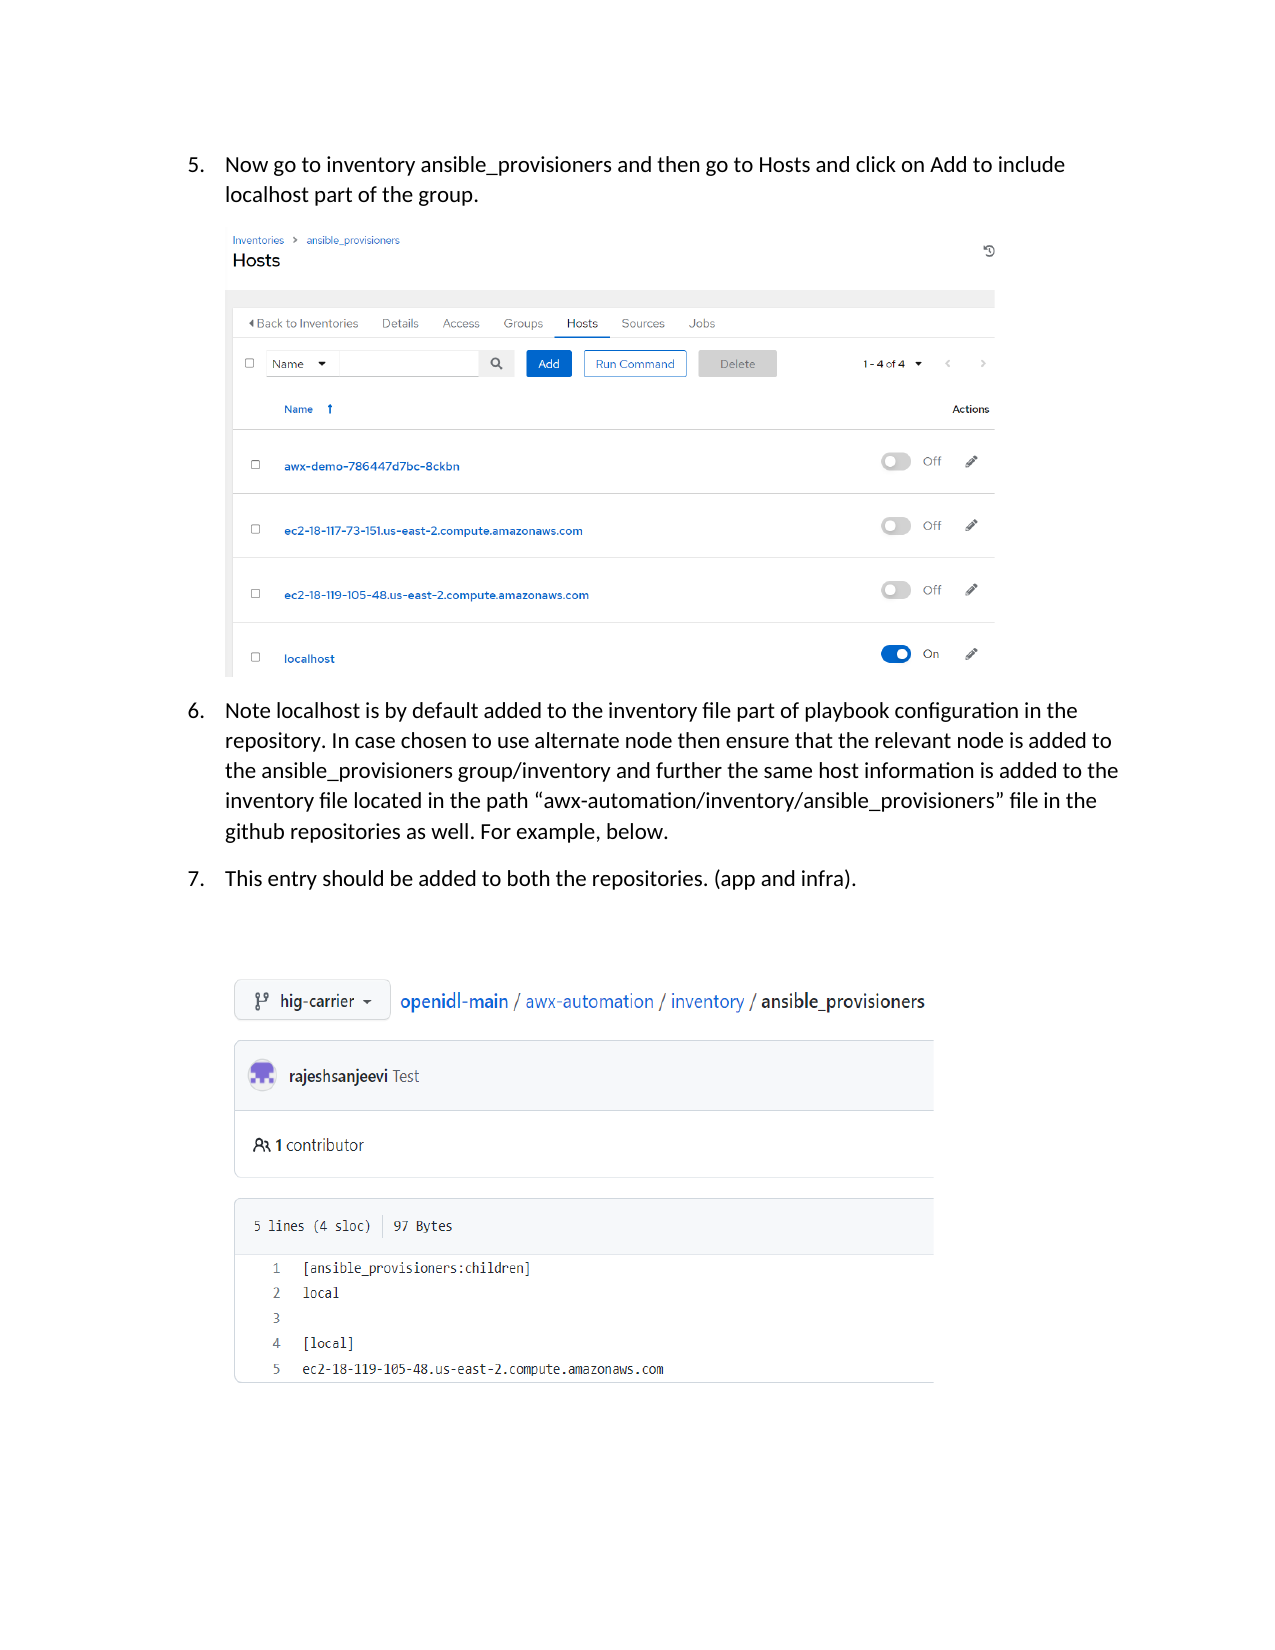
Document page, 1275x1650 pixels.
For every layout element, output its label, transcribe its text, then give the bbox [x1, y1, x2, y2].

picture [225, 957, 934, 1387]
list Now go to inventory ansible_provisioners and then go to Hosts and click on Add to include localhost part of the group. [187, 150, 1125, 208]
list Note localhost is by default added to the inventory file part of playbook configuration in the repository. In case chosen to use alternate node then ensure that the relevant node is added to the ansible_provisioners group/inventory and further the same host information is added to the inventory file located in the path “awx-automation/inventory/ansible_provisioners” file in the github repositories as well. For example, below. [187, 696, 1125, 845]
list This entry should be added to both the repositories. (app and infra). [187, 864, 1125, 892]
picture [225, 227, 995, 677]
